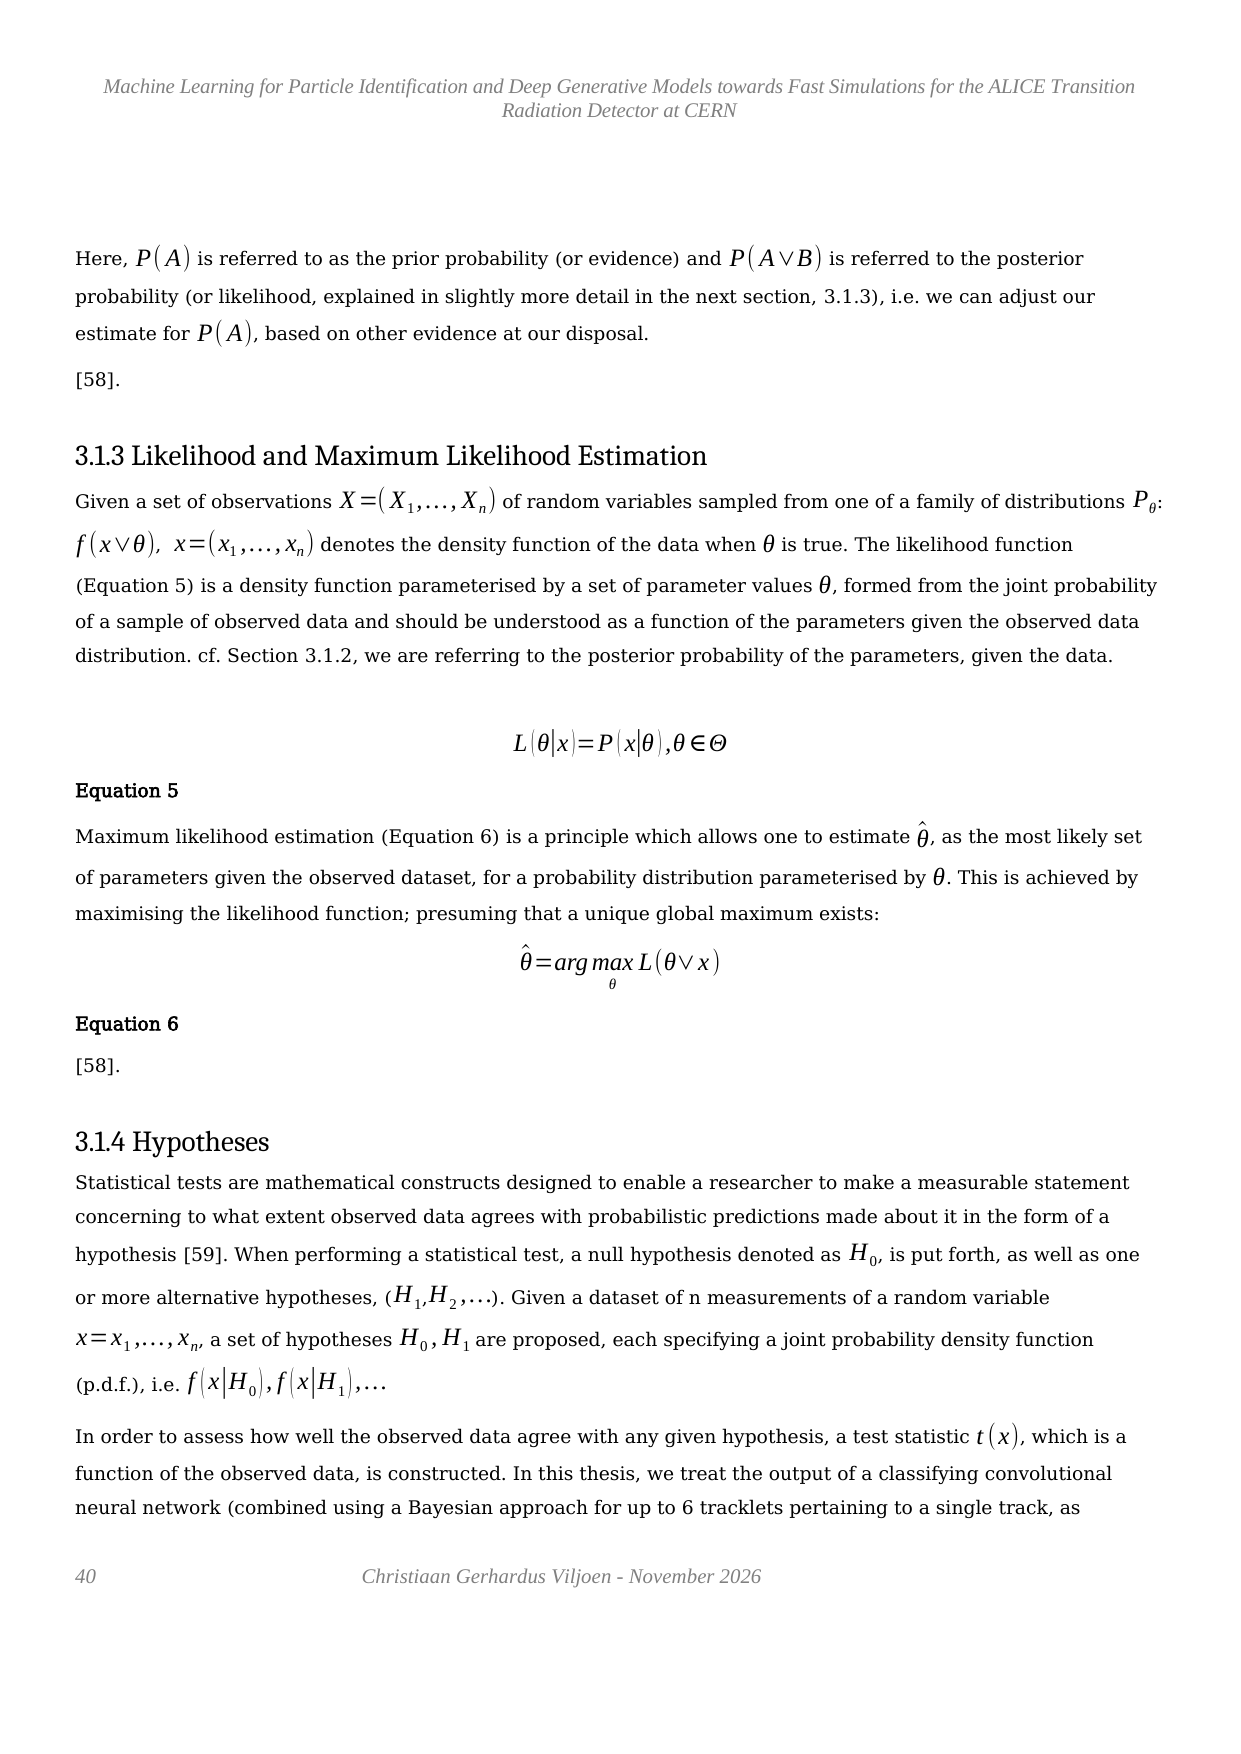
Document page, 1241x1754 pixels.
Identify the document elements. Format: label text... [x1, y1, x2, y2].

text Here, is referred to as the prior probability (or evidence) and is referred to the posterior probability (or likelihood, explained in slightly more detail in the next section, 3.1.3), i.e. we can adjust our estimate for , based on other evidence at our disposal. [75, 243, 1165, 348]
text Equation 5 [75, 778, 1165, 801]
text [75, 1421, 1165, 1518]
text . [75, 368, 1165, 390]
text Equation 6 [75, 1012, 1165, 1034]
subtitle Hypotheses [75, 1125, 1165, 1158]
text Statistical tests are mathematical constructs designed to enable a researcher to make a measurable statement concerning to what extent observed data agrees with probabilistic predictions made about it in the form of a hypothesis . When performing a statistical test, a null hypothesis denoted as , is put forth, as well as one or more alternative hypotheses, (,). Given a dataset of n measurements of a random variable , a set of hypotheses are proposed, each specifying a joint probability density function (p.d.f.), i.e. [75, 1171, 1165, 1401]
text Maximum likelihood estimation (Equation 6) is a principle which allows one to estimate , as the most likely set of parameters given the observed dataset, for a probability distribution parameterised by . This is achieved by maximising the likelihood function; presuming that a unique global maximum exists: [75, 821, 1165, 924]
text Given a set of observations of random variables sampled from one of a family of distributions : , denotes the density function of the data when is true. The likelihood function (Equation 5) is a density function parameterised by a set of parameter values , formed from the joint probability of a sample of observed data and should be understood as a function of the parameters given the observed data distribution. cf. Section 3.1.2, we are referring to the posterior probability of the parameters, given the data. [75, 485, 1165, 667]
subtitle Likelihood and Maximum Likelihood Estimation [75, 439, 1165, 472]
text . [75, 1054, 1165, 1076]
